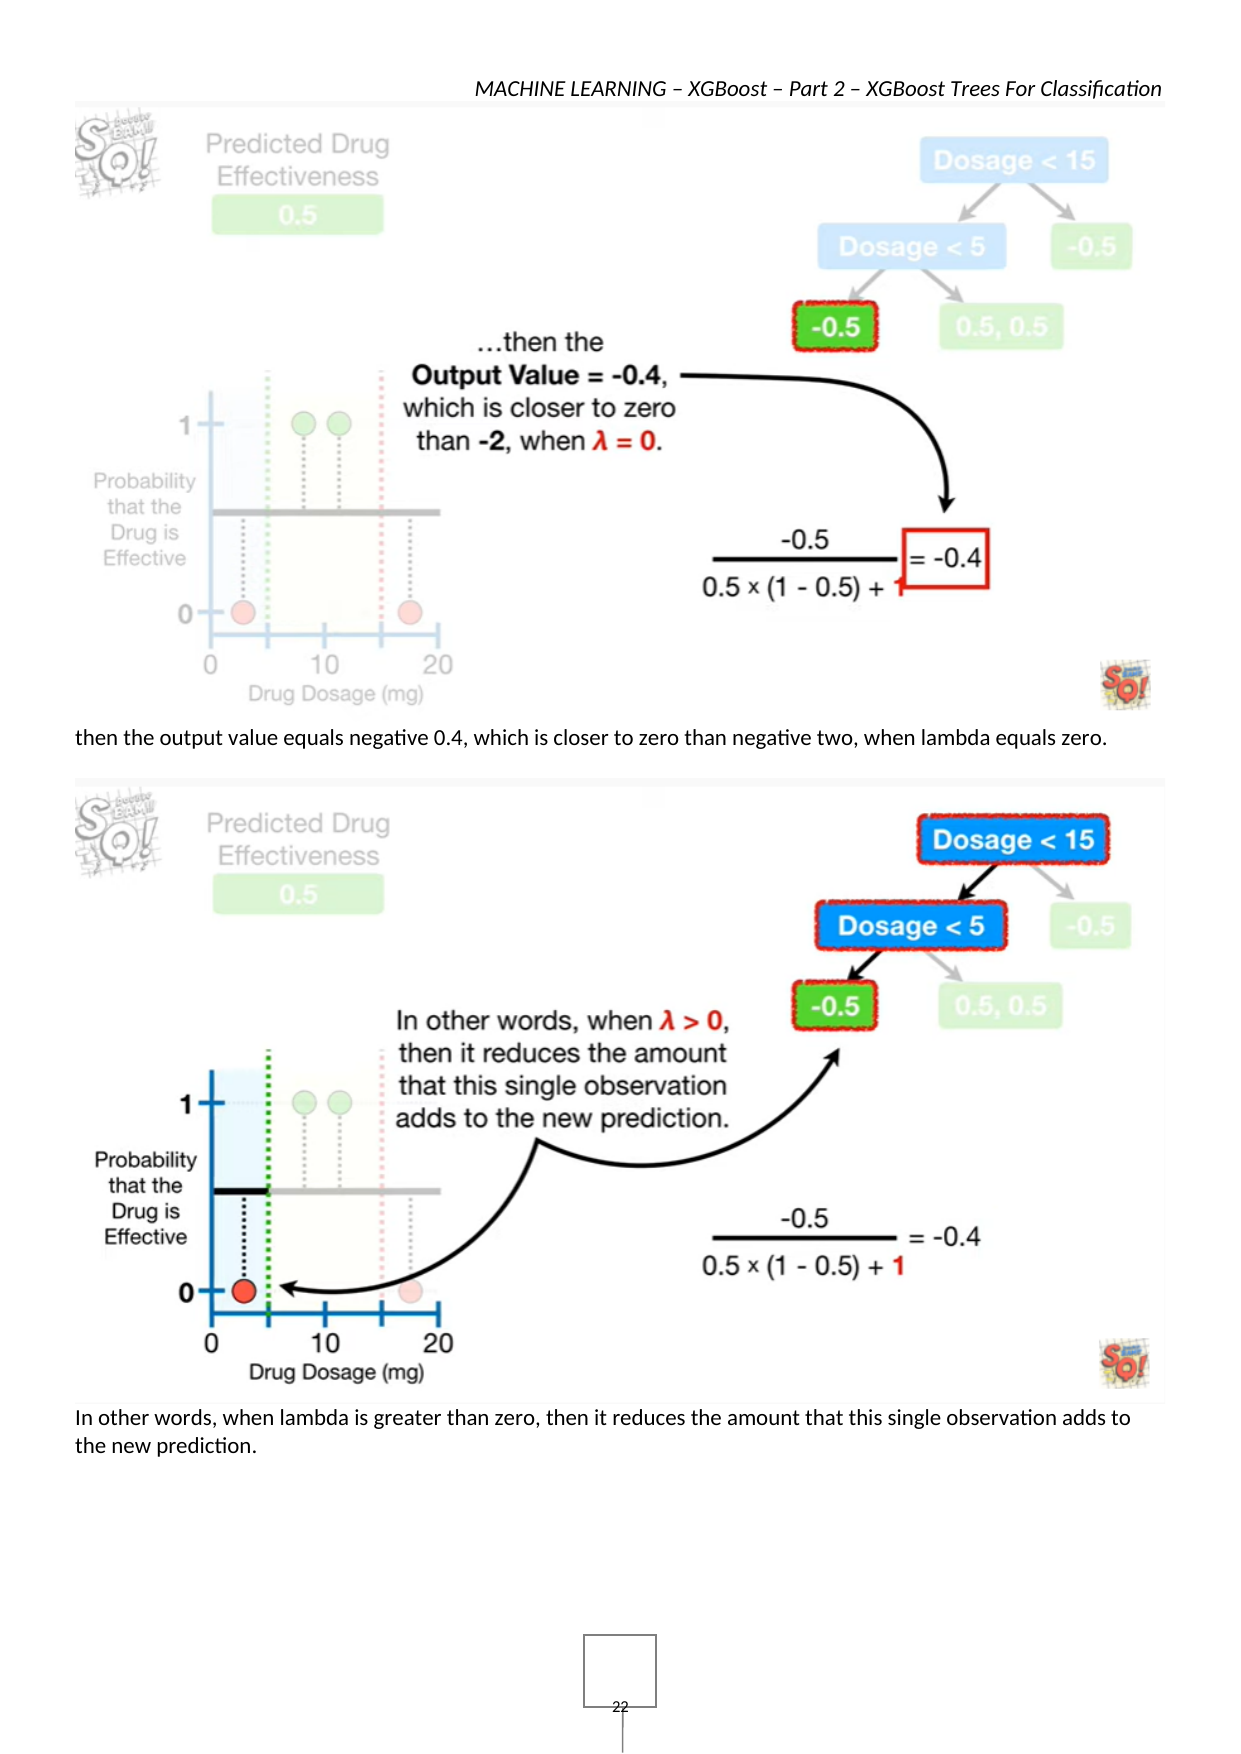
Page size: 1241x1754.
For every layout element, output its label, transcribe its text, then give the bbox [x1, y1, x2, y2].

text In other words, when lambda is greater than zero, then it reduces the amount that this single observation adds to the new prediction. [75, 1404, 1165, 1459]
text then the output value equals negative 0.4, which is closer to zero than negative two, when lambda equals zero. [75, 723, 1165, 751]
picture [75, 778, 1166, 1404]
picture [75, 101, 1166, 723]
